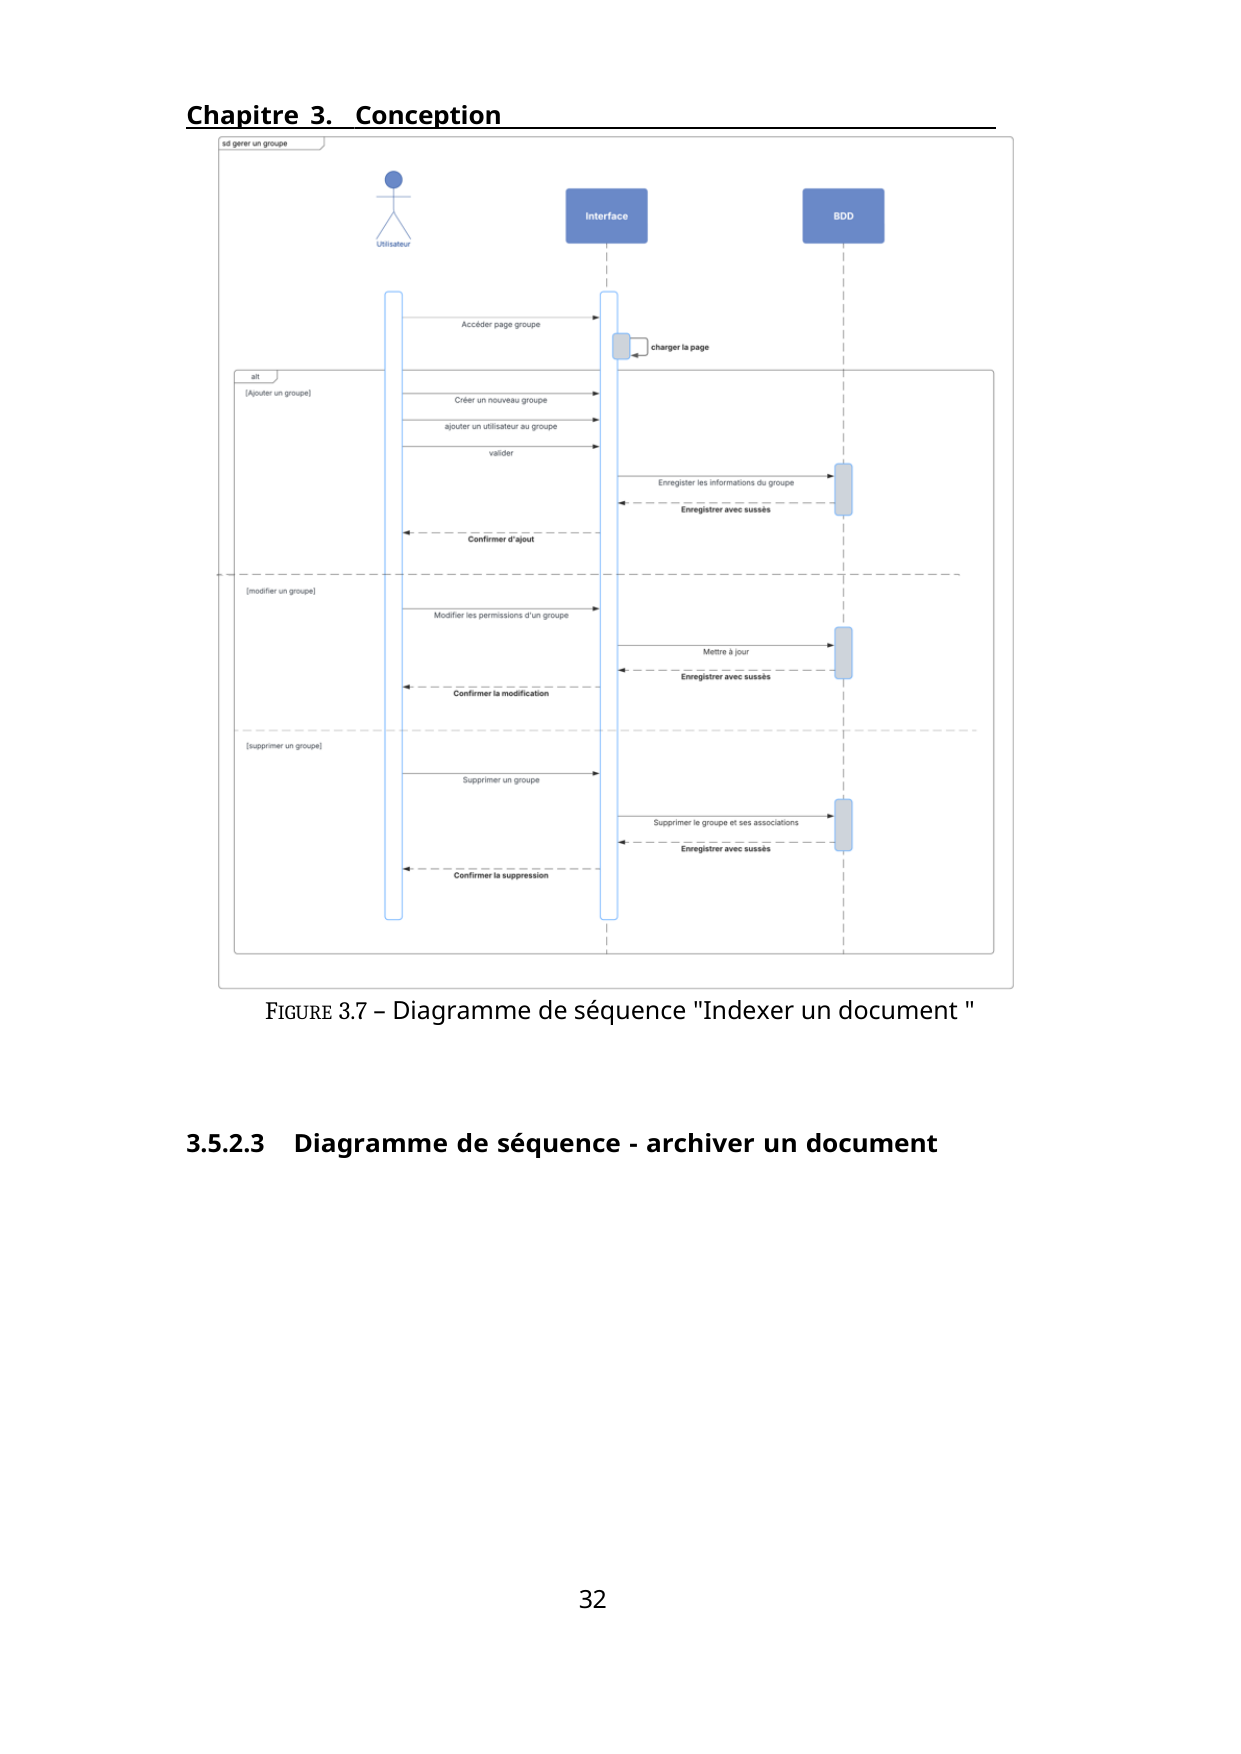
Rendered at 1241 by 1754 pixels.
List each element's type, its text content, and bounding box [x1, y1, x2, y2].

subtitle Diagramme de séquence - archiver un document [186, 1126, 1181, 1159]
text Figure 3.7 – Diagramme de séquence "Indexer un document " [137, 993, 1104, 1027]
picture [214, 129, 1018, 993]
